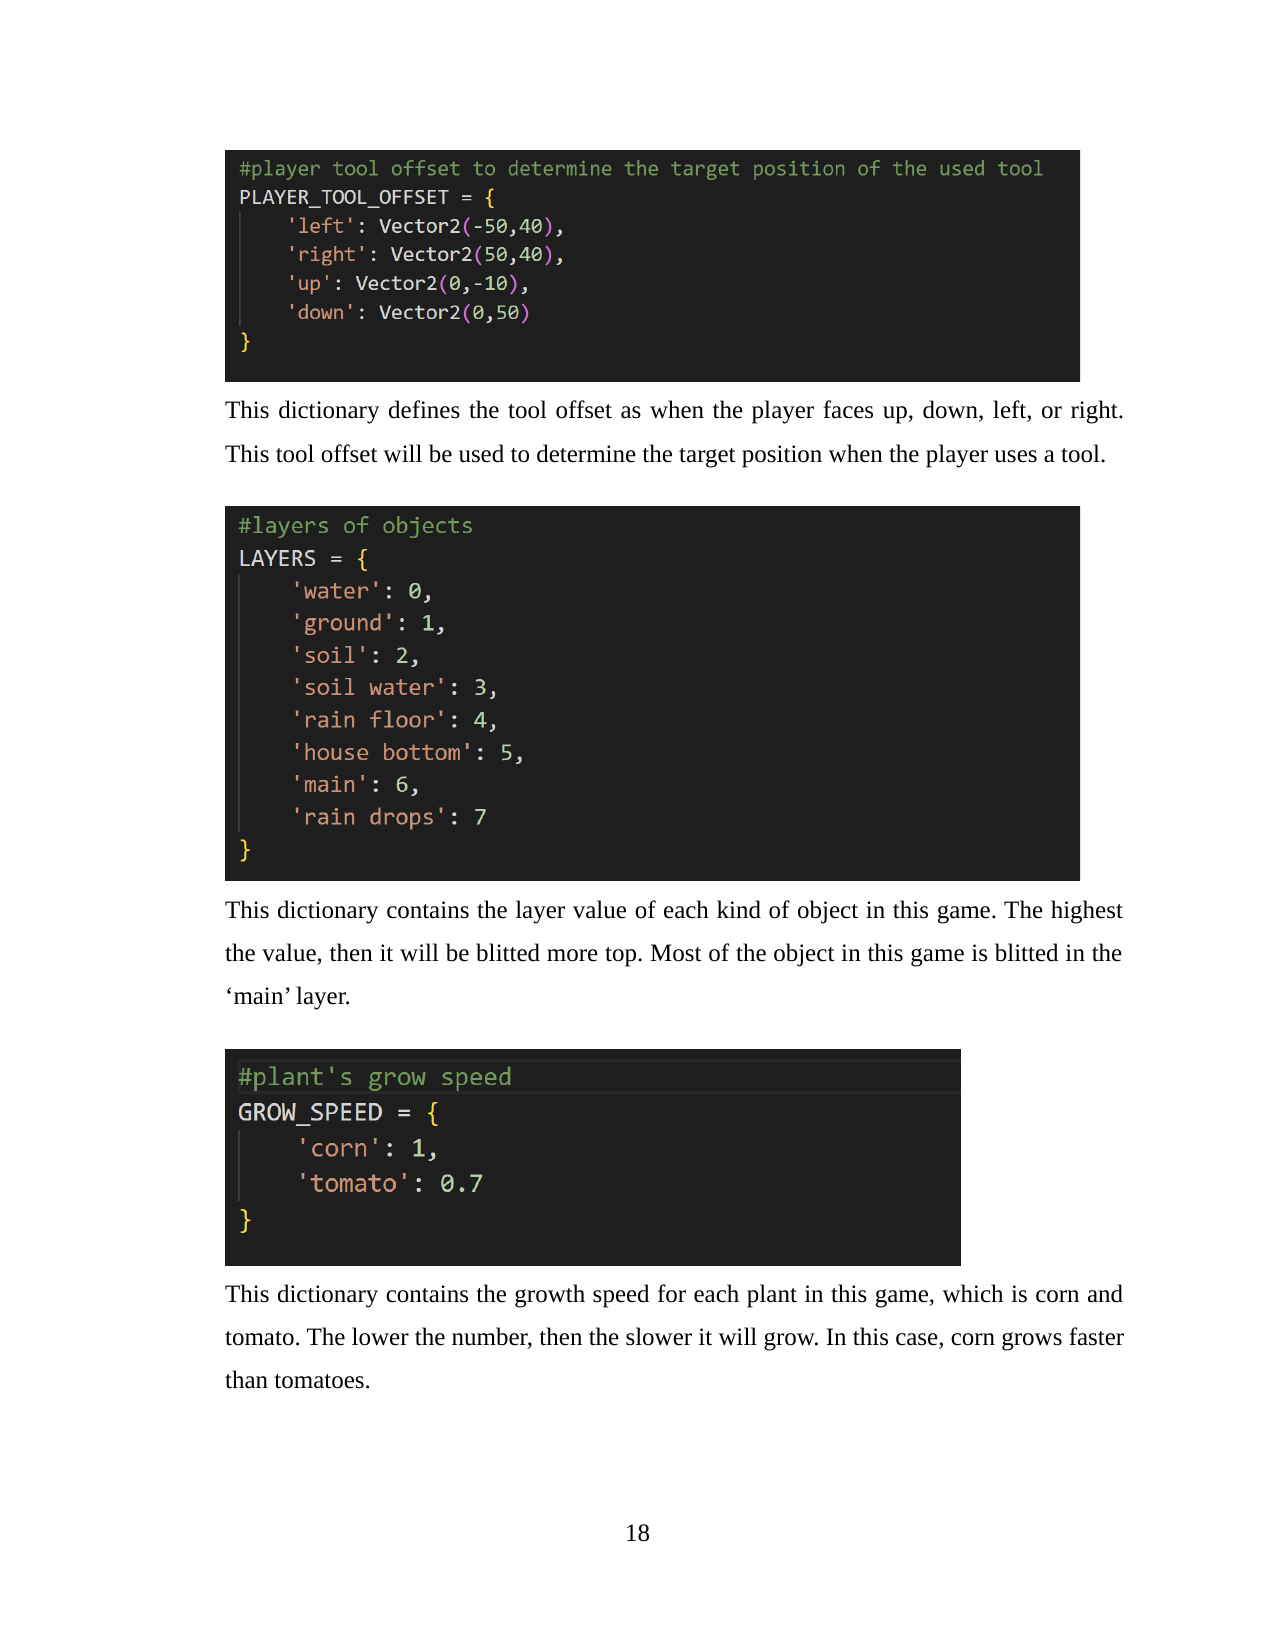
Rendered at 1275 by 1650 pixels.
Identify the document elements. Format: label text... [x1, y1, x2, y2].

picture [225, 150, 1080, 382]
picture [225, 506, 1080, 881]
list This dictionary defines the tool offset as when the player faces up, down, left, or right. This tool offset will be used to determine the target position when the player uses a tool. [225, 396, 1125, 467]
list This dictionary contains the growth speed for each plant in this game, which is corn and tomato. The lower the number, then the slower it will grow. In this case, corn grows faster than tomatoes. [225, 1279, 1125, 1394]
picture [225, 1049, 961, 1266]
list This dictionary contains the layer value of each kind of object in this game. The highest the value, then it will be blitted more top. Most of the object in this game is blitted in the ‘main’ layer. [225, 895, 1125, 1010]
